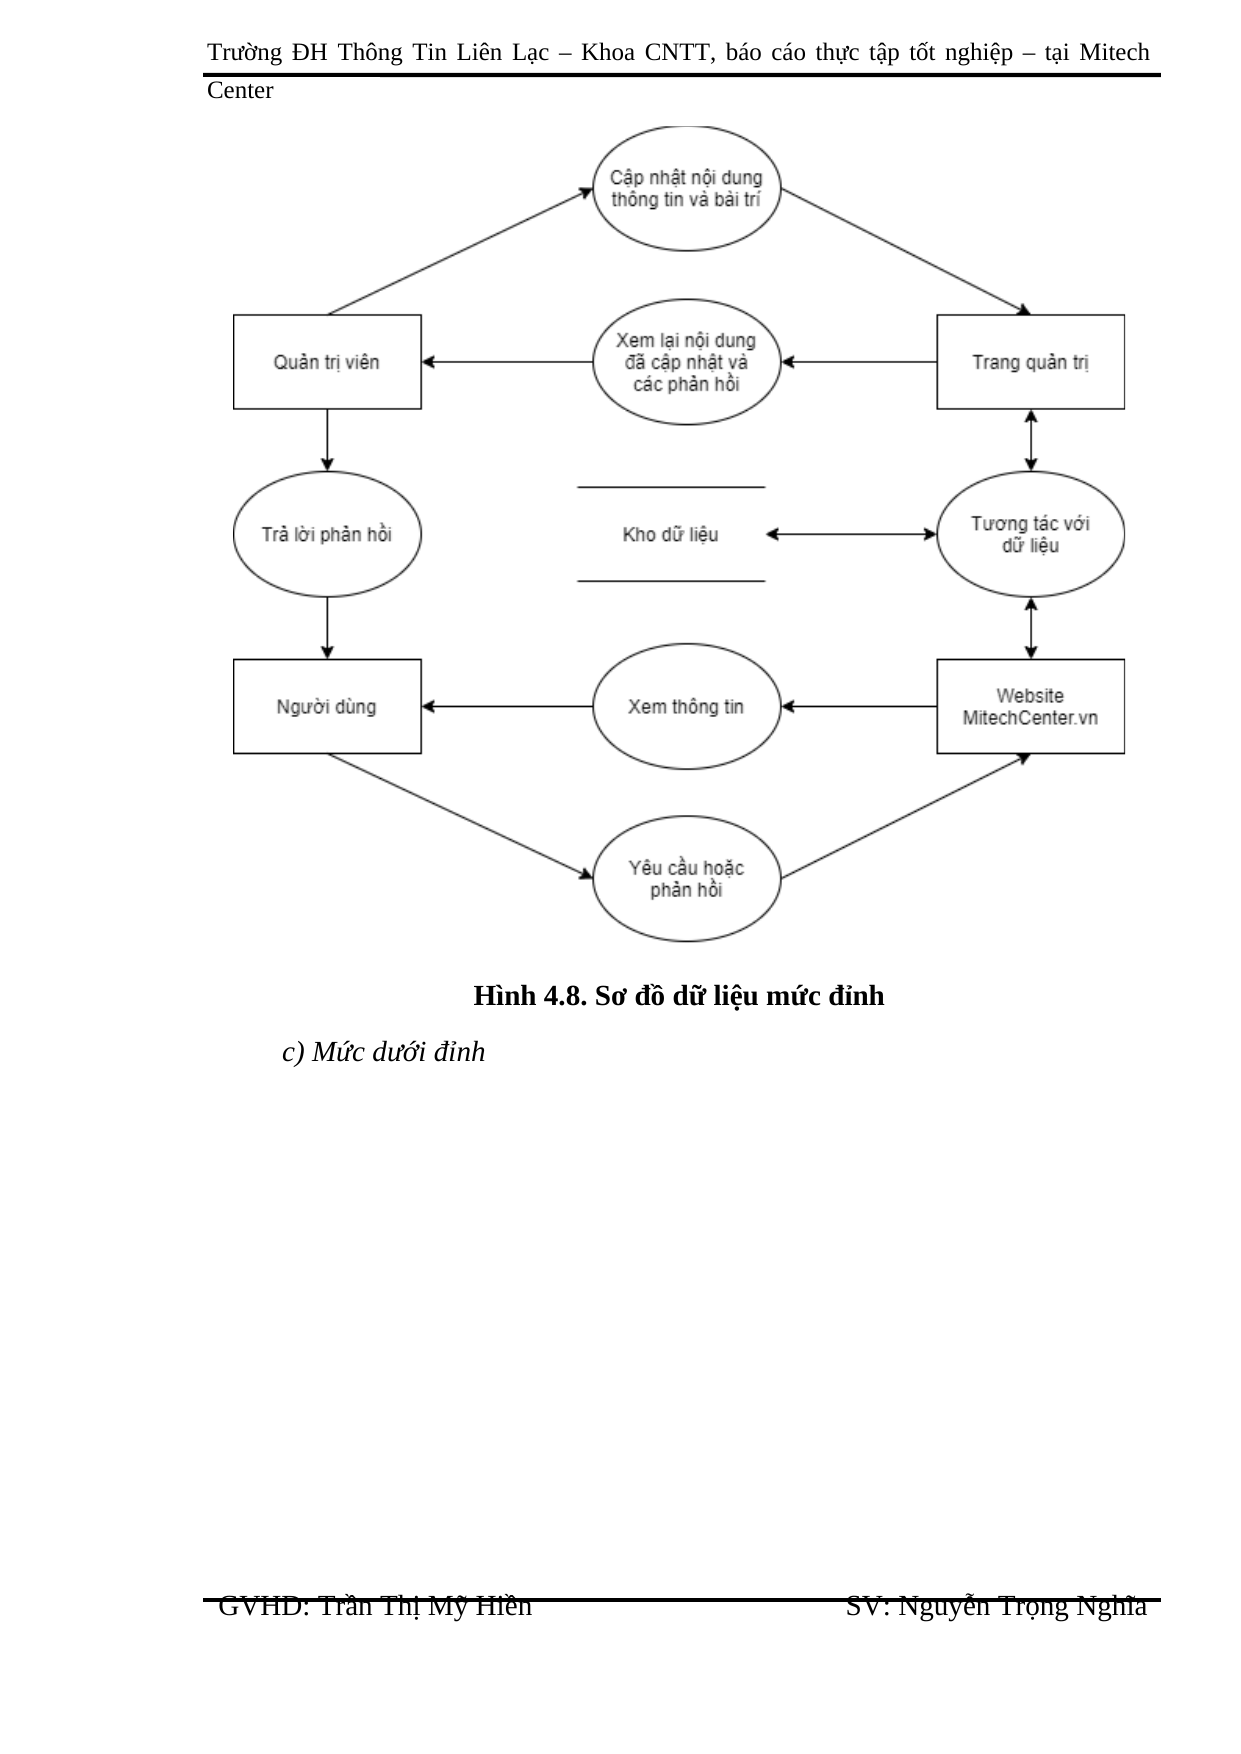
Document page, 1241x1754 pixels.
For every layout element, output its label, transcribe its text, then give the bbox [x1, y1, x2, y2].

text Hình 4.8. Sơ đồ dữ liệu mức đỉnh [207, 978, 1152, 1012]
text c) Mức dưới đỉnh [207, 1034, 1152, 1068]
picture [233, 126, 1126, 944]
